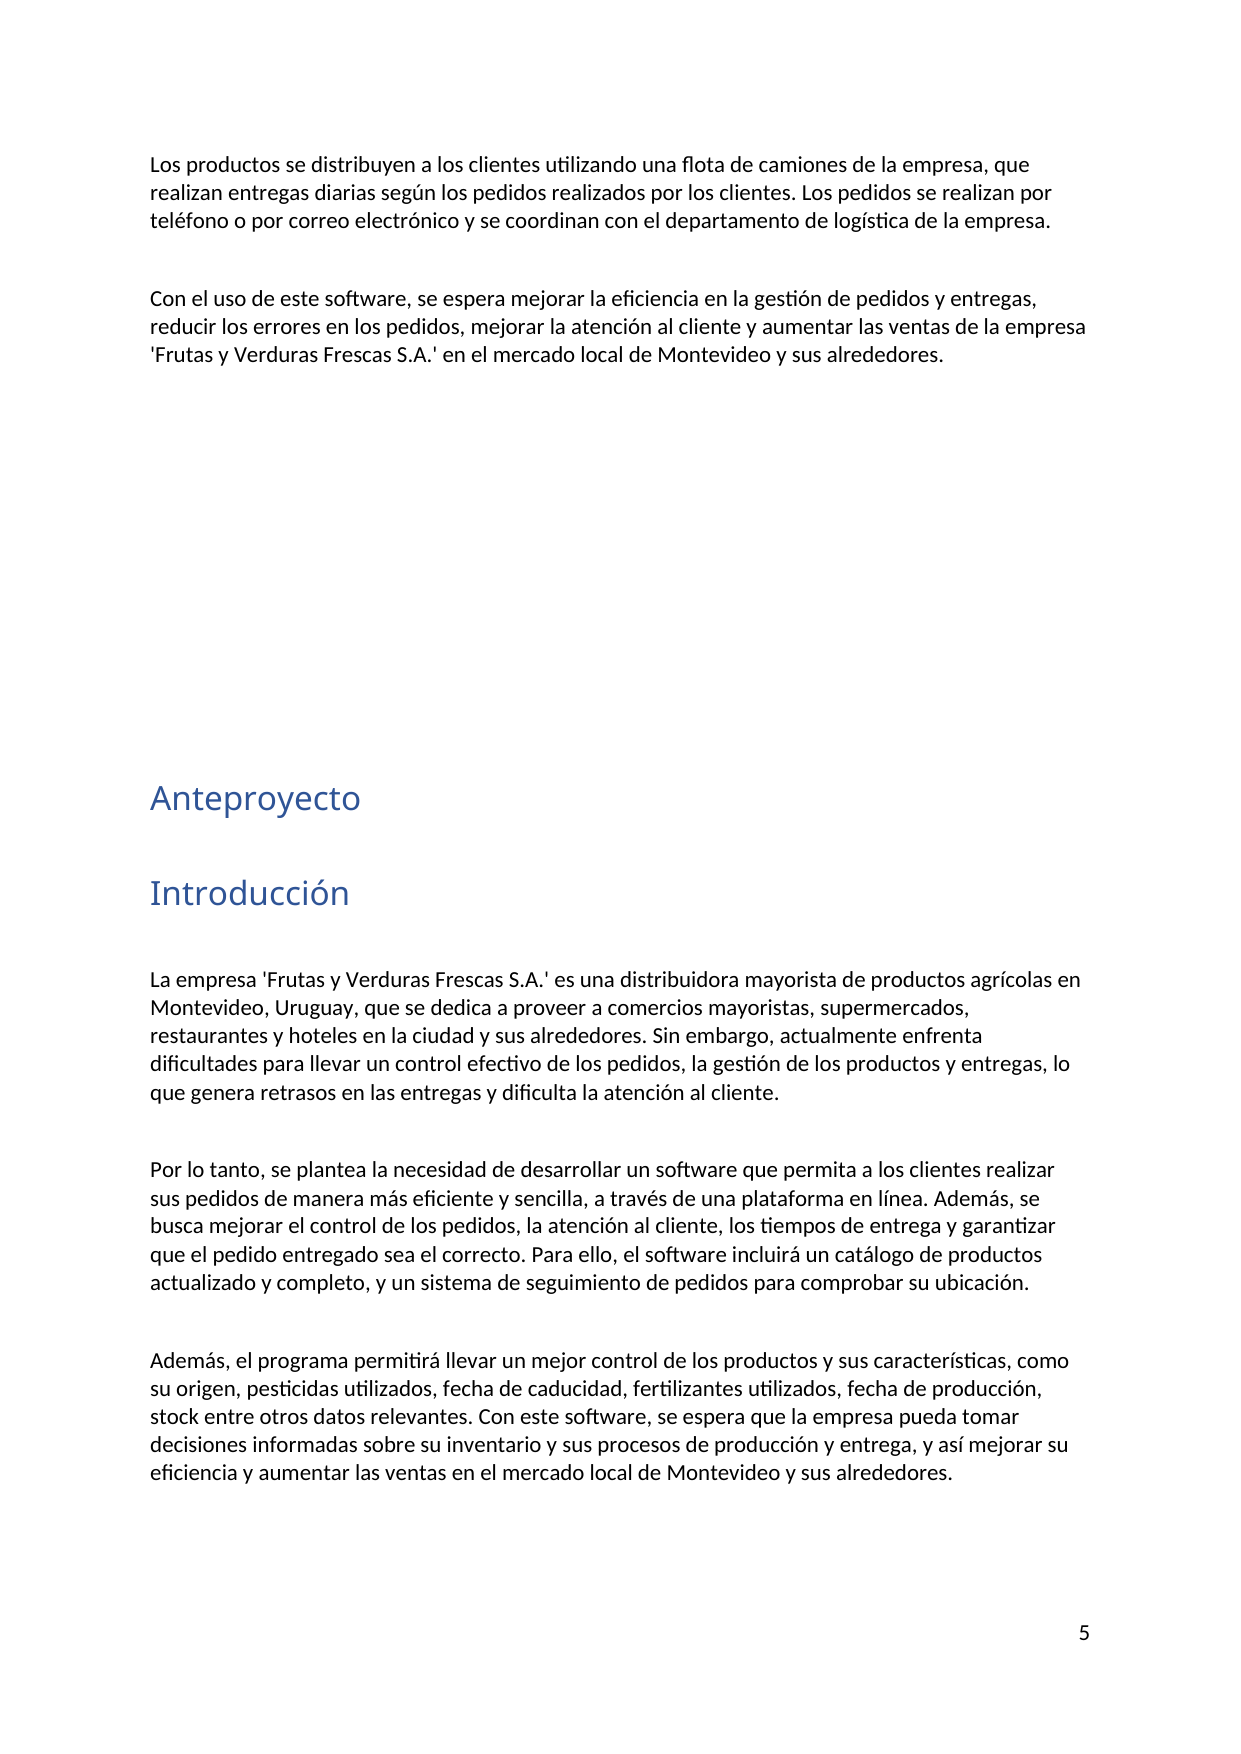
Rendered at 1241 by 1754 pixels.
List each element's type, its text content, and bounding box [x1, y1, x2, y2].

subtitle Introducción [150, 870, 1090, 916]
text Los productos se distribuyen a los clientes utilizando una flota de camiones de la empresa, que realizan entregas diarias según los pedidos realizados por los clientes. Los pedidos se realizan por teléfono o por correo electrónico y se coordinan con el departamento de logística de la empresa. [150, 150, 1090, 234]
subtitle Anteproyecto [150, 775, 1090, 820]
text La empresa 'Frutas y Verduras Frescas S.A.' es una distribuidora mayorista de productos agrícolas en Montevideo, Uruguay, que se dedica a proveer a comercios mayoristas, supermercados, restaurantes y hoteles en la ciudad y sus alrededores. Sin embargo, actualmente enfrenta dificultades para llevar un control efectivo de los pedidos, la gestión de los productos y entregas, lo que genera retrasos en las entregas y dificulta la atención al cliente. [150, 966, 1090, 1106]
text Con el uso de este software, se espera mejorar la eficiencia en la gestión de pedidos y entregas, reducir los errores en los pedidos, mejorar la atención al cliente y aumentar las ventas de la empresa 'Frutas y Verduras Frescas S.A.' en el mercado local de Montevideo y sus alrededores. [150, 284, 1090, 368]
text Por lo tanto, se plantea la necesidad de desarrollar un software que permita a los clientes realizar sus pedidos de manera más eficiente y sencilla, a través de una plataforma en línea. Además, se busca mejorar el control de los pedidos, la atención al cliente, los tiempos de entrega y garantizar que el pedido entregado sea el correcto. Para ello, el software incluirá un catálogo de productos actualizado y completo, y un sistema de seguimiento de pedidos para comprobar su ubicación. [150, 1156, 1090, 1296]
text Además, el programa permitirá llevar un mejor control de los productos y sus características, como su origen, pesticidas utilizados, fecha de caducidad, fertilizantes utilizados, fecha de producción, stock entre otros datos relevantes. Con este software, se espera que la empresa pueda tomar decisiones informadas sobre su inventario y sus procesos de producción y entrega, y así mejorar su eficiencia y aumentar las ventas en el mercado local de Montevideo y sus alrededores. [150, 1346, 1090, 1486]
